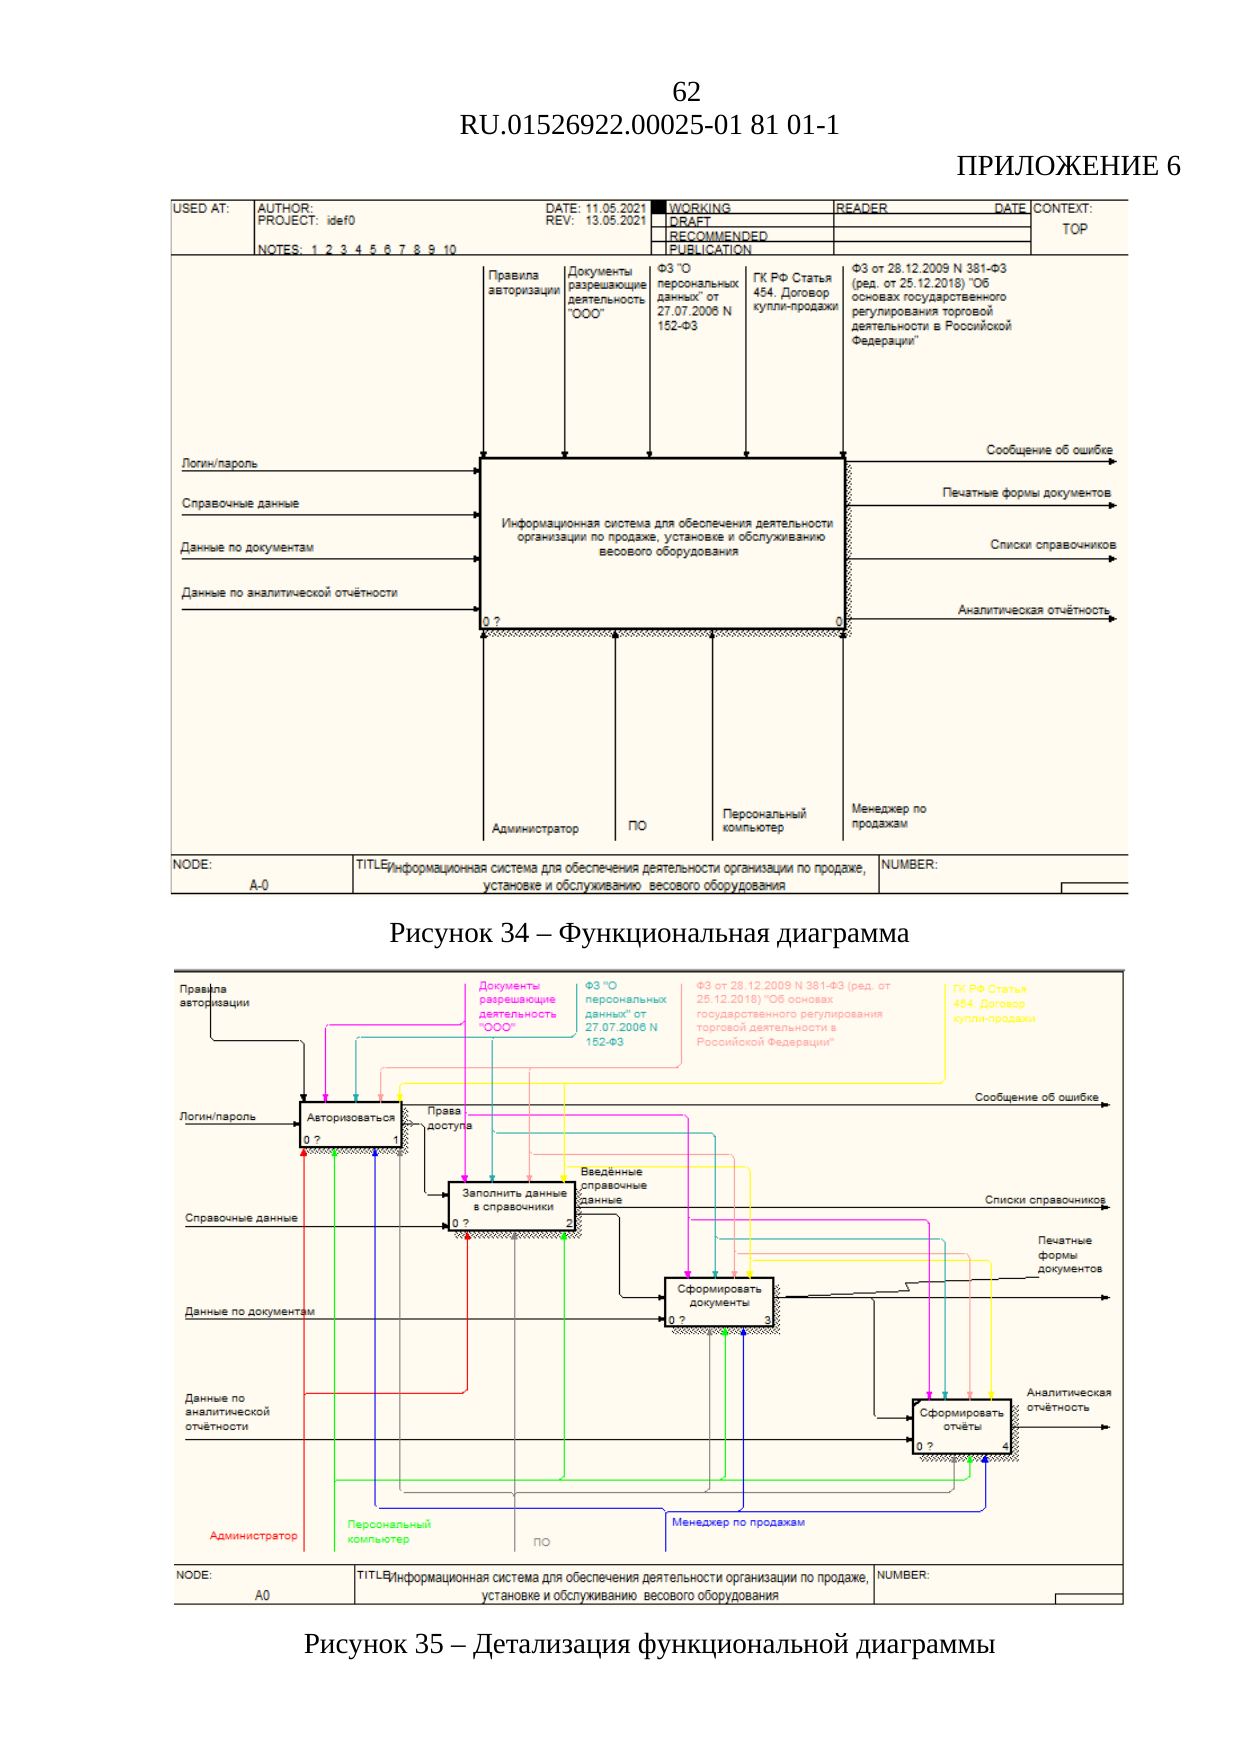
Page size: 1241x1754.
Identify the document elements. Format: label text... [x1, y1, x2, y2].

picture [170, 198, 1129, 897]
picture [174, 968, 1126, 1607]
text ПРИЛОЖЕНИЕ 6 [118, 148, 1181, 181]
text Рисунок 34 – Функциональная диаграмма [118, 916, 1181, 949]
text Рисунок 35 – Детализация функциональной диаграммы [118, 1626, 1181, 1659]
